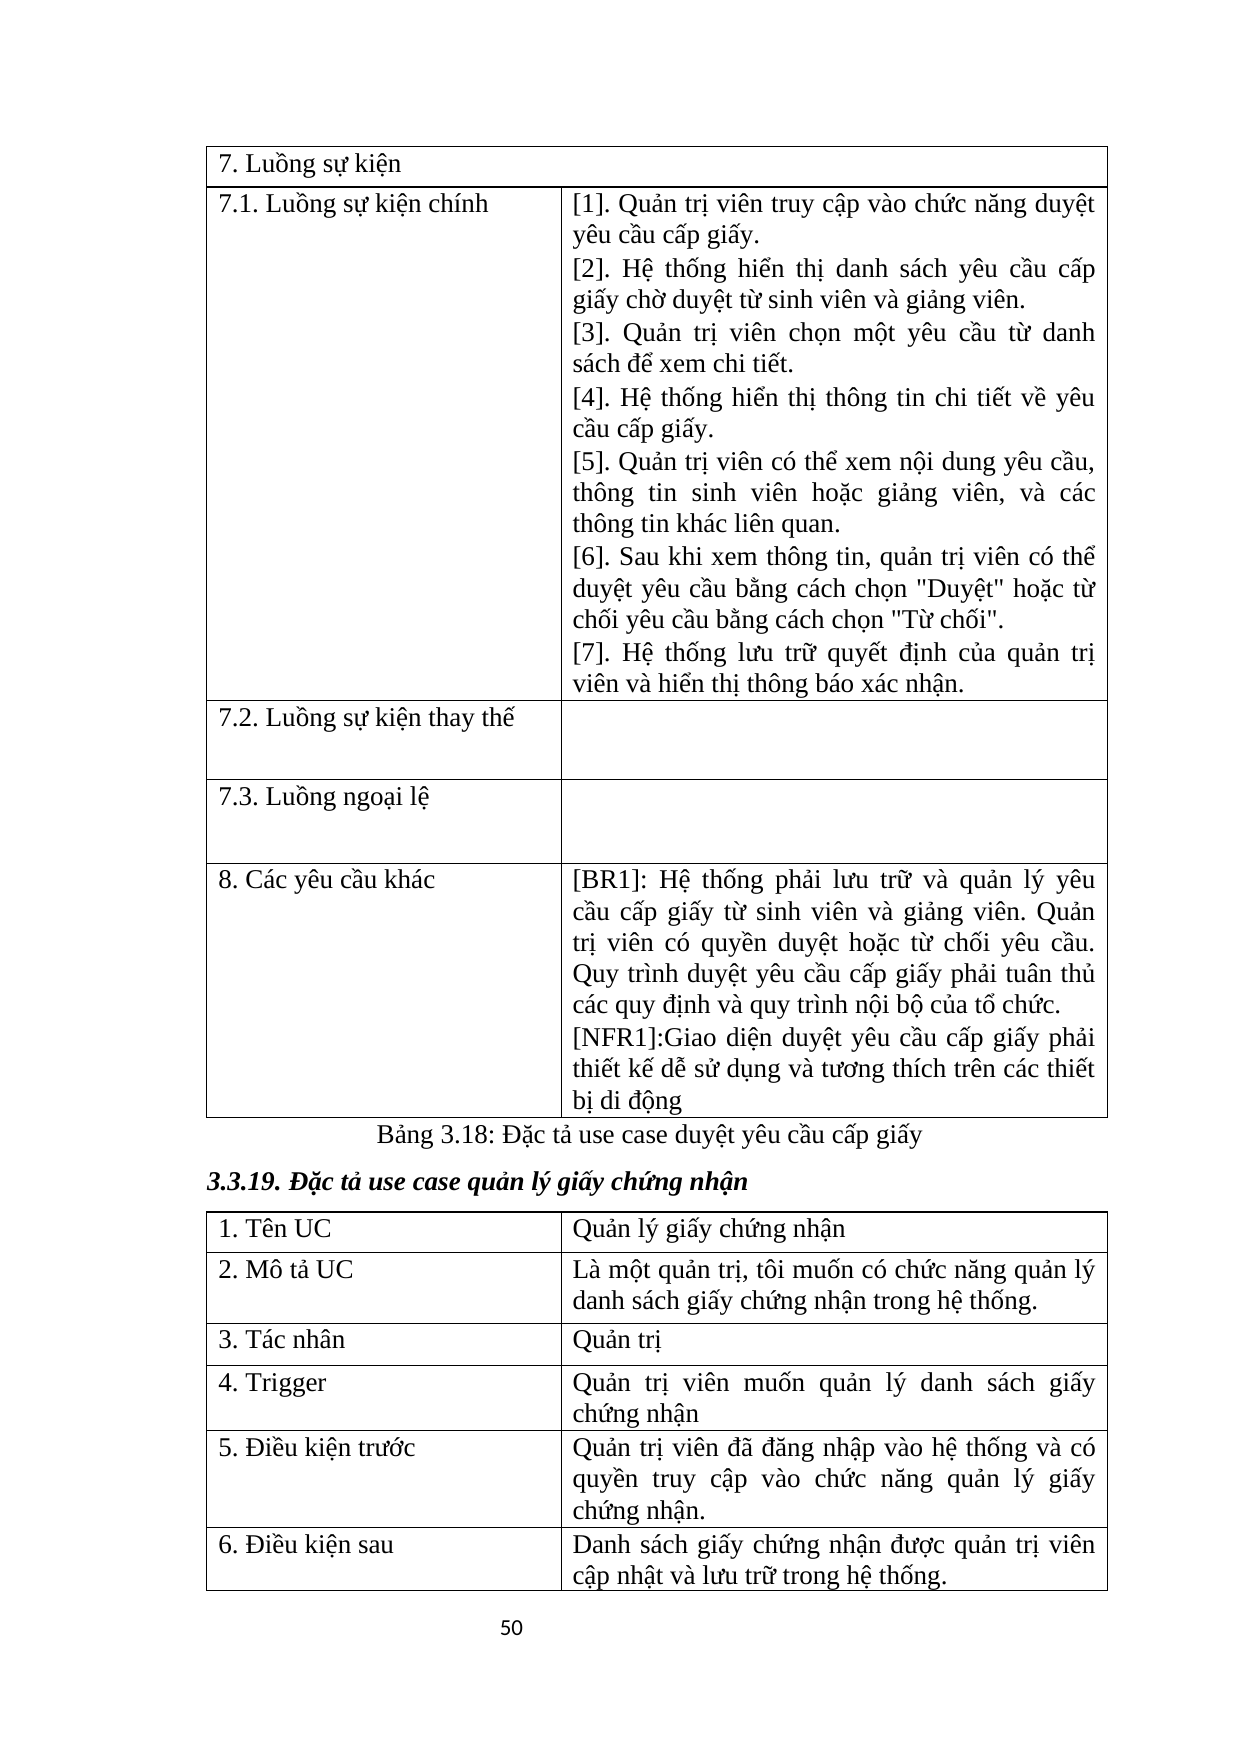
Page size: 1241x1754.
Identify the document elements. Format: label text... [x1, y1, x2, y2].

table_cell 5. Điều kiện trước [207, 1431, 561, 1527]
table_cell Quản trị [562, 1324, 1107, 1365]
table_cell 8. Các yêu cầu khác [207, 864, 561, 1117]
table_cell [BR1]: Hệ thống phải lưu trữ và quản lý yêu cầu cấp giấy từ sinh viên và giảng viên. Quản trị viên có quyền duyệt hoặc từ chối yêu cầu. Quy trình duyệt yêu cầu cấp giấy phải tuân thủ các quy định và quy trình nội bộ của tổ chức. [NFR1]:Giao diện duyệt yêu cầu cấp giấy phải thiết kế dễ sử dụng và tương thích trên các thiết bị di động [562, 864, 1107, 1117]
table_header Quản lý giấy chứng nhận [562, 1213, 1107, 1252]
table_cell Quản trị viên đã đăng nhập vào hệ thống và có quyền truy cập vào chức năng quản lý giấy chứng nhận. [562, 1431, 1107, 1527]
list Bảng 3.18: Đặc tả use case duyệt yêu cầu cấp giấy [177, 1118, 1122, 1149]
table_cell Danh sách giấy chứng nhận được quản trị viên cập nhật và lưu trữ trong hệ thống. [562, 1528, 1107, 1590]
table_cell 7.3. Luồng ngoại lệ [207, 780, 561, 863]
table_header 1. Tên UC [207, 1213, 561, 1252]
table_cell Là một quản trị, tôi muốn có chức năng quản lý danh sách giấy chứng nhận trong hệ thống. [562, 1253, 1107, 1322]
table_cell 4. Trigger [207, 1366, 561, 1430]
table_cell [562, 701, 1107, 779]
list Đặc tả use case quản lý giấy chứng nhận [207, 1165, 1122, 1196]
table_cell 2. Mô tả UC [207, 1253, 561, 1322]
table_cell [1]. Quản trị viên truy cập vào chức năng duyệt yêu cầu cấp giấy. [2]. Hệ thống hiển thị danh sách yêu cầu cấp giấy chờ duyệt từ sinh viên và giảng viên. [3]. Quản trị viên chọn một yêu cầu từ danh sách để xem chi tiết. [4]. Hệ thống hiển thị thông tin chi tiết về yêu cầu cấp giấy. [5]. Quản trị viên có thể xem nội dung yêu cầu, thông tin sinh viên hoặc giảng viên, và các thông tin khác liên quan. [6]. Sau khi xem thông tin, quản trị viên có thể duyệt yêu cầu bằng cách chọn "Duyệt" hoặc từ chối yêu cầu bằng cách chọn "Từ chối". [7]. Hệ thống lưu trữ quyết định của quản trị viên và hiển thị thông báo xác nhận. [562, 188, 1107, 700]
table_cell 3. Tác nhân [207, 1324, 561, 1365]
table_cell 7. Luồng sự kiện [207, 147, 1107, 186]
table_cell [562, 780, 1107, 863]
table_cell 6. Điều kiện sau [207, 1528, 561, 1590]
table_cell 7.1. Luồng sự kiện chính [207, 188, 561, 700]
table_cell Quản trị viên muốn quản lý danh sách giấy chứng nhận [562, 1366, 1107, 1430]
table_cell 7.2. Luồng sự kiện thay thế [207, 701, 561, 779]
